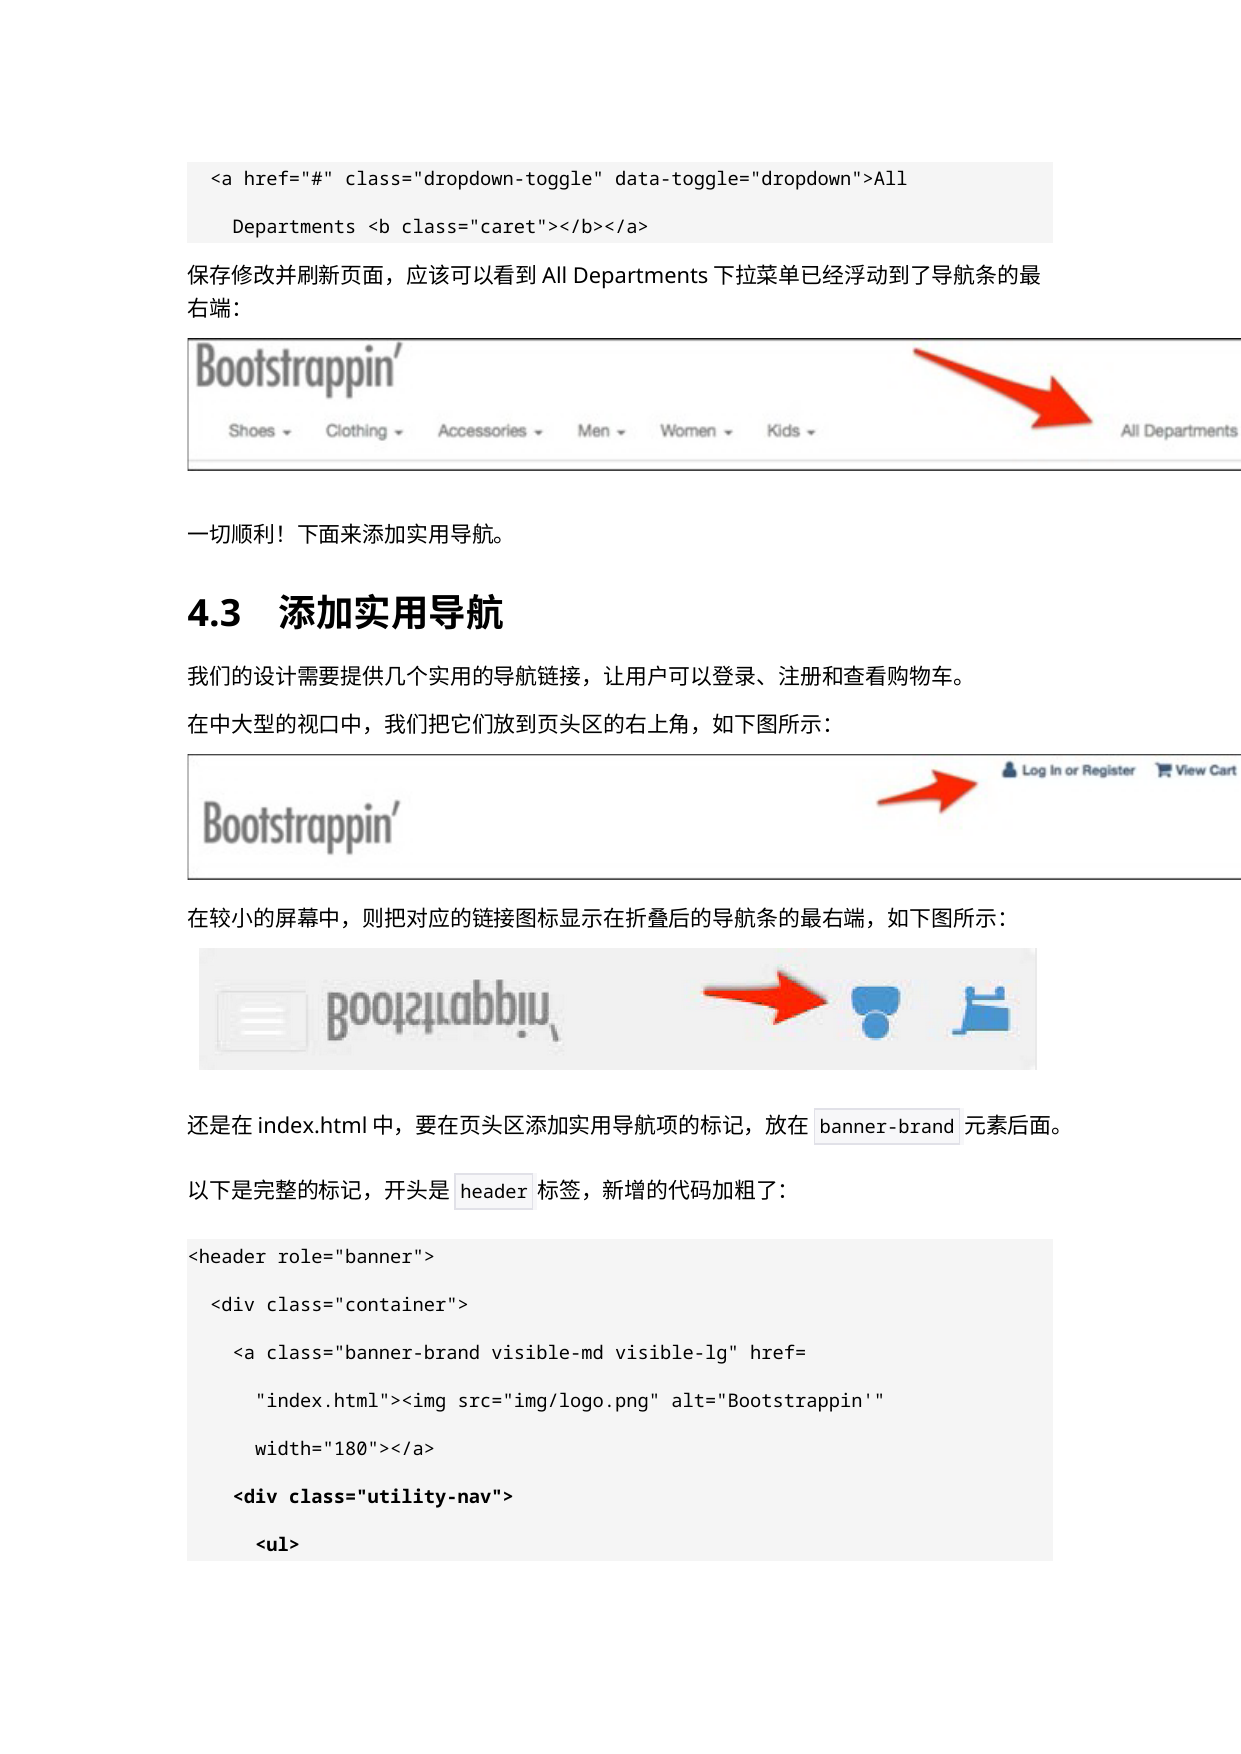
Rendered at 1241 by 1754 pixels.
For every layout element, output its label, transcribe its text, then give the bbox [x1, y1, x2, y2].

text 保存修改并刷新页面，应该可以看到All Departments下拉菜单已经浮动到了导航条的最右端： [187, 258, 1053, 323]
text <a class="banner-brand visible-md visible-lg" href= [187, 1336, 1053, 1368]
text <div class="container"> [187, 1288, 1053, 1320]
text 4.3 添加实用导航 [187, 578, 1053, 643]
text <header role="banner"> [187, 1239, 1053, 1272]
text Departments <b class="caret"></b></a> [187, 210, 1053, 243]
text <a href="#" class="dropdown-toggle" data-toggle="dropdown">All [187, 162, 1053, 194]
text 在较小的屏幕中，则把对应的链接图标显示在折叠后的导航条的最右端，如下图所示： [187, 900, 1053, 933]
picture [187, 754, 1241, 880]
text 我们的设计需要提供几个实用的导航链接，让用户可以登录、注册和查看购物车。 [187, 658, 1053, 691]
text "index.html"><img src="img/logo.png" alt="Bootstrappin'" [187, 1384, 1053, 1416]
text width="180"></a> [187, 1432, 1053, 1464]
text <div class="utility-nav"> [187, 1480, 1053, 1513]
picture [187, 338, 1241, 471]
text 在中大型的视口中，我们把它们放到页头区的右上角，如下图所示： [187, 706, 1053, 739]
text 一切顺利！下面来添加实用导航。 [187, 517, 1053, 549]
text 还是在index.html中，要在页头区添加实用导航项的标记，放在banner-brand元素后面。以下是完整的标记，开头是header标签，新增的代码加粗了： [187, 1094, 1053, 1224]
text <ul> [187, 1528, 1053, 1561]
picture [199, 948, 1040, 1070]
